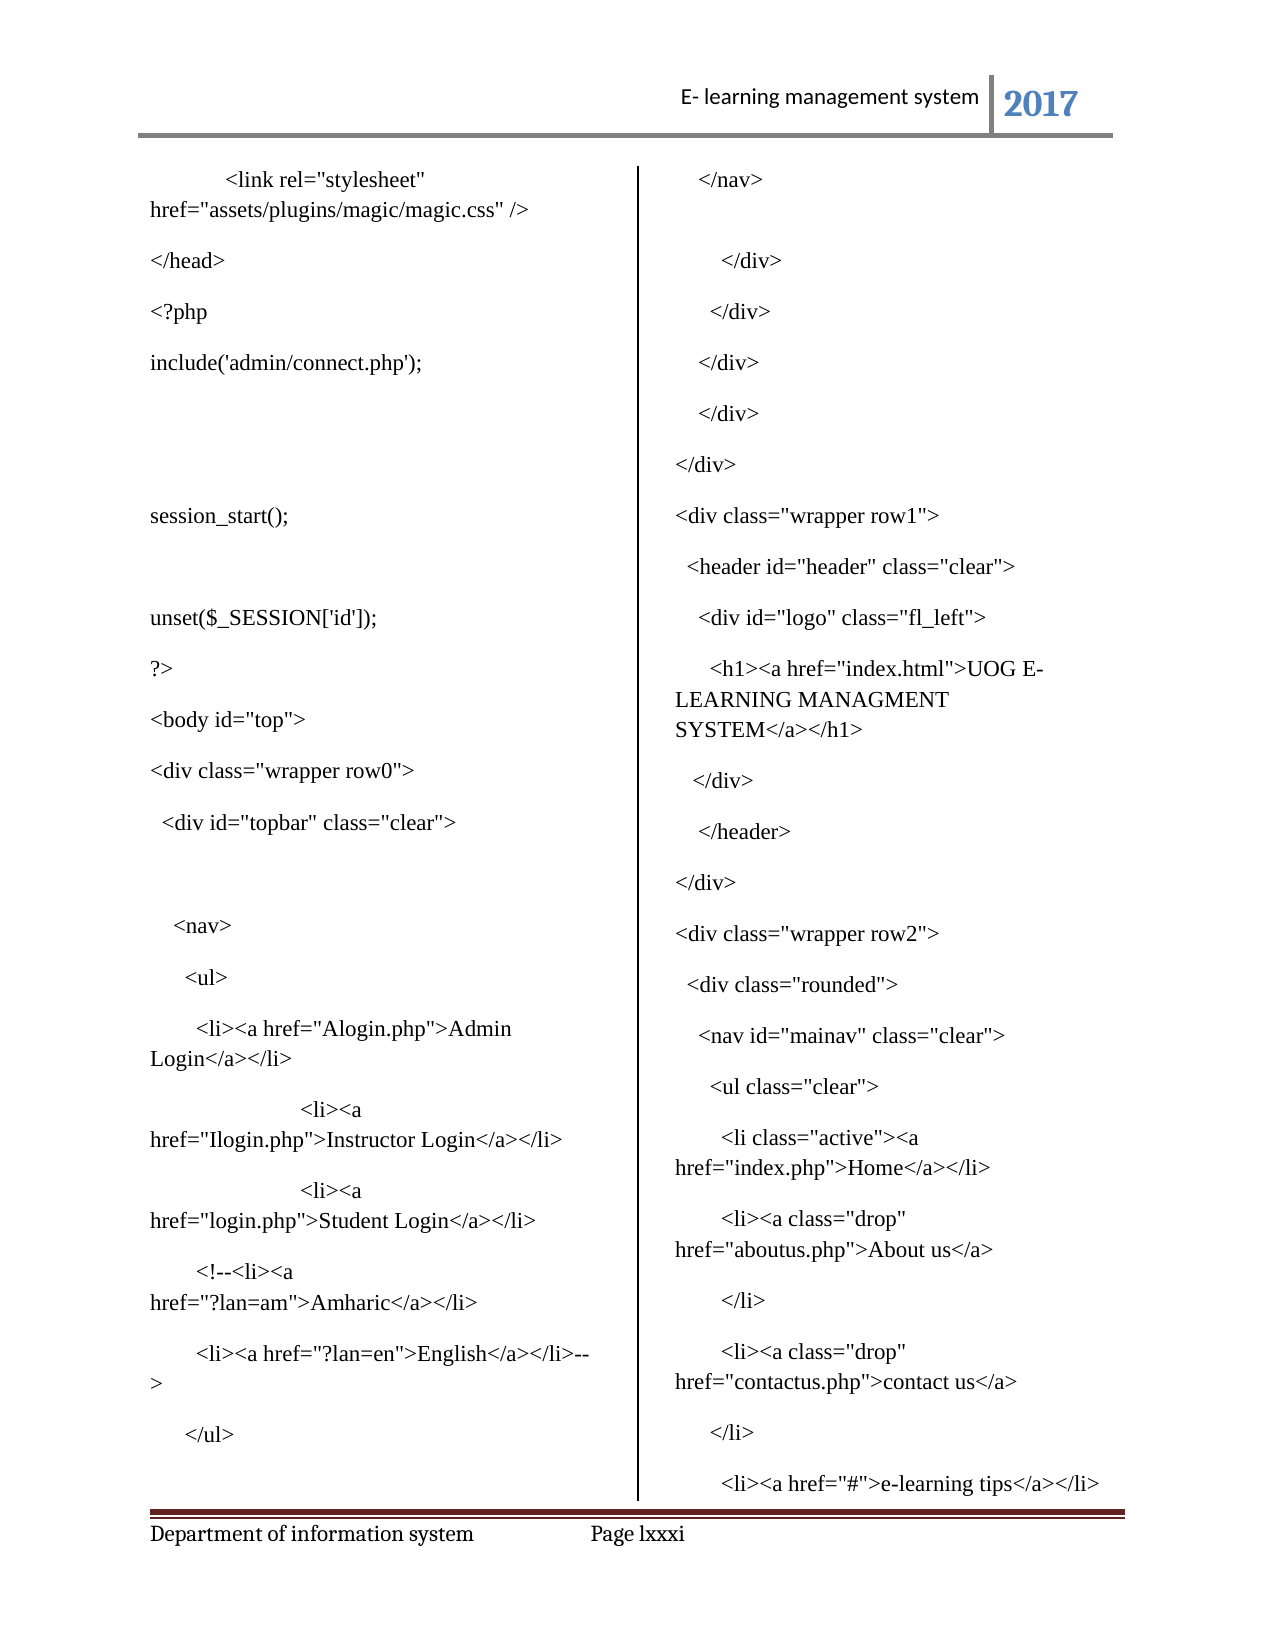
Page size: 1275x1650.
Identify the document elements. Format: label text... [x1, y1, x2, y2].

text </header> [675, 818, 1125, 844]
text <body id="top"> [150, 706, 600, 733]
text <div class="rounded"> [675, 971, 1125, 997]
text <!--<li><a href="?lan=am">Amharic</a></li> [150, 1258, 600, 1315]
text <li><a href="?lan=en">English</a></li>--> [150, 1340, 600, 1396]
text <ul> [150, 964, 600, 990]
text <li><a class="drop" href="aboutus.php">About us</a> [675, 1205, 1125, 1262]
text <div id="logo" class="fl_left"> [675, 604, 1125, 631]
text ?> [150, 655, 600, 682]
text unset($_SESSION['id']); [150, 604, 600, 631]
text <div class="wrapper row2"> [675, 920, 1125, 946]
text <li><a href="login.php">Student Login</a></li> [150, 1177, 600, 1234]
text <div id="topbar" class="clear"> [150, 808, 600, 835]
text </li> [675, 1287, 1125, 1313]
text <li><a href="Alogin.php">Admin Login</a></li> [150, 1015, 600, 1071]
text <header id="header" class="clear"> [675, 553, 1125, 580]
text </div> [675, 247, 1125, 273]
text </nav> [675, 166, 1125, 222]
text </div> [675, 298, 1125, 324]
text <nav> [150, 913, 600, 939]
text </div> [675, 767, 1125, 793]
text <li><a class="drop" href="contactus.php">contact us</a> [675, 1338, 1125, 1394]
text <li><a href="Ilogin.php">Instructor Login</a></li> [150, 1096, 600, 1152]
text <div class="wrapper row1"> [675, 502, 1125, 529]
text </li> [675, 1419, 1125, 1445]
text </div> [675, 869, 1125, 895]
text </div> [675, 451, 1125, 478]
text </div> [675, 400, 1125, 427]
text <?php [150, 298, 600, 324]
text include('admin/connect.php'); [150, 349, 600, 376]
text <ul class="clear"> [675, 1073, 1125, 1099]
text <h1><a href="index.html">UOG E-LEARNING MANAGMENT SYSTEM</a></h1> [675, 655, 1125, 742]
text <link rel="stylesheet" href="assets/plugins/magic/magic.css" /> [150, 166, 600, 222]
text </div> [675, 349, 1125, 376]
text <li><a href="#">e-learning tips</a></li> [675, 1470, 1125, 1496]
text </ul> [150, 1421, 600, 1447]
text <li class="active"><a href="index.php">Home</a></li> [675, 1124, 1125, 1181]
text </head> [150, 247, 600, 273]
text <div class="wrapper row0"> [150, 757, 600, 784]
text <nav id="mainav" class="clear"> [675, 1022, 1125, 1048]
text session_start(); [150, 502, 600, 529]
